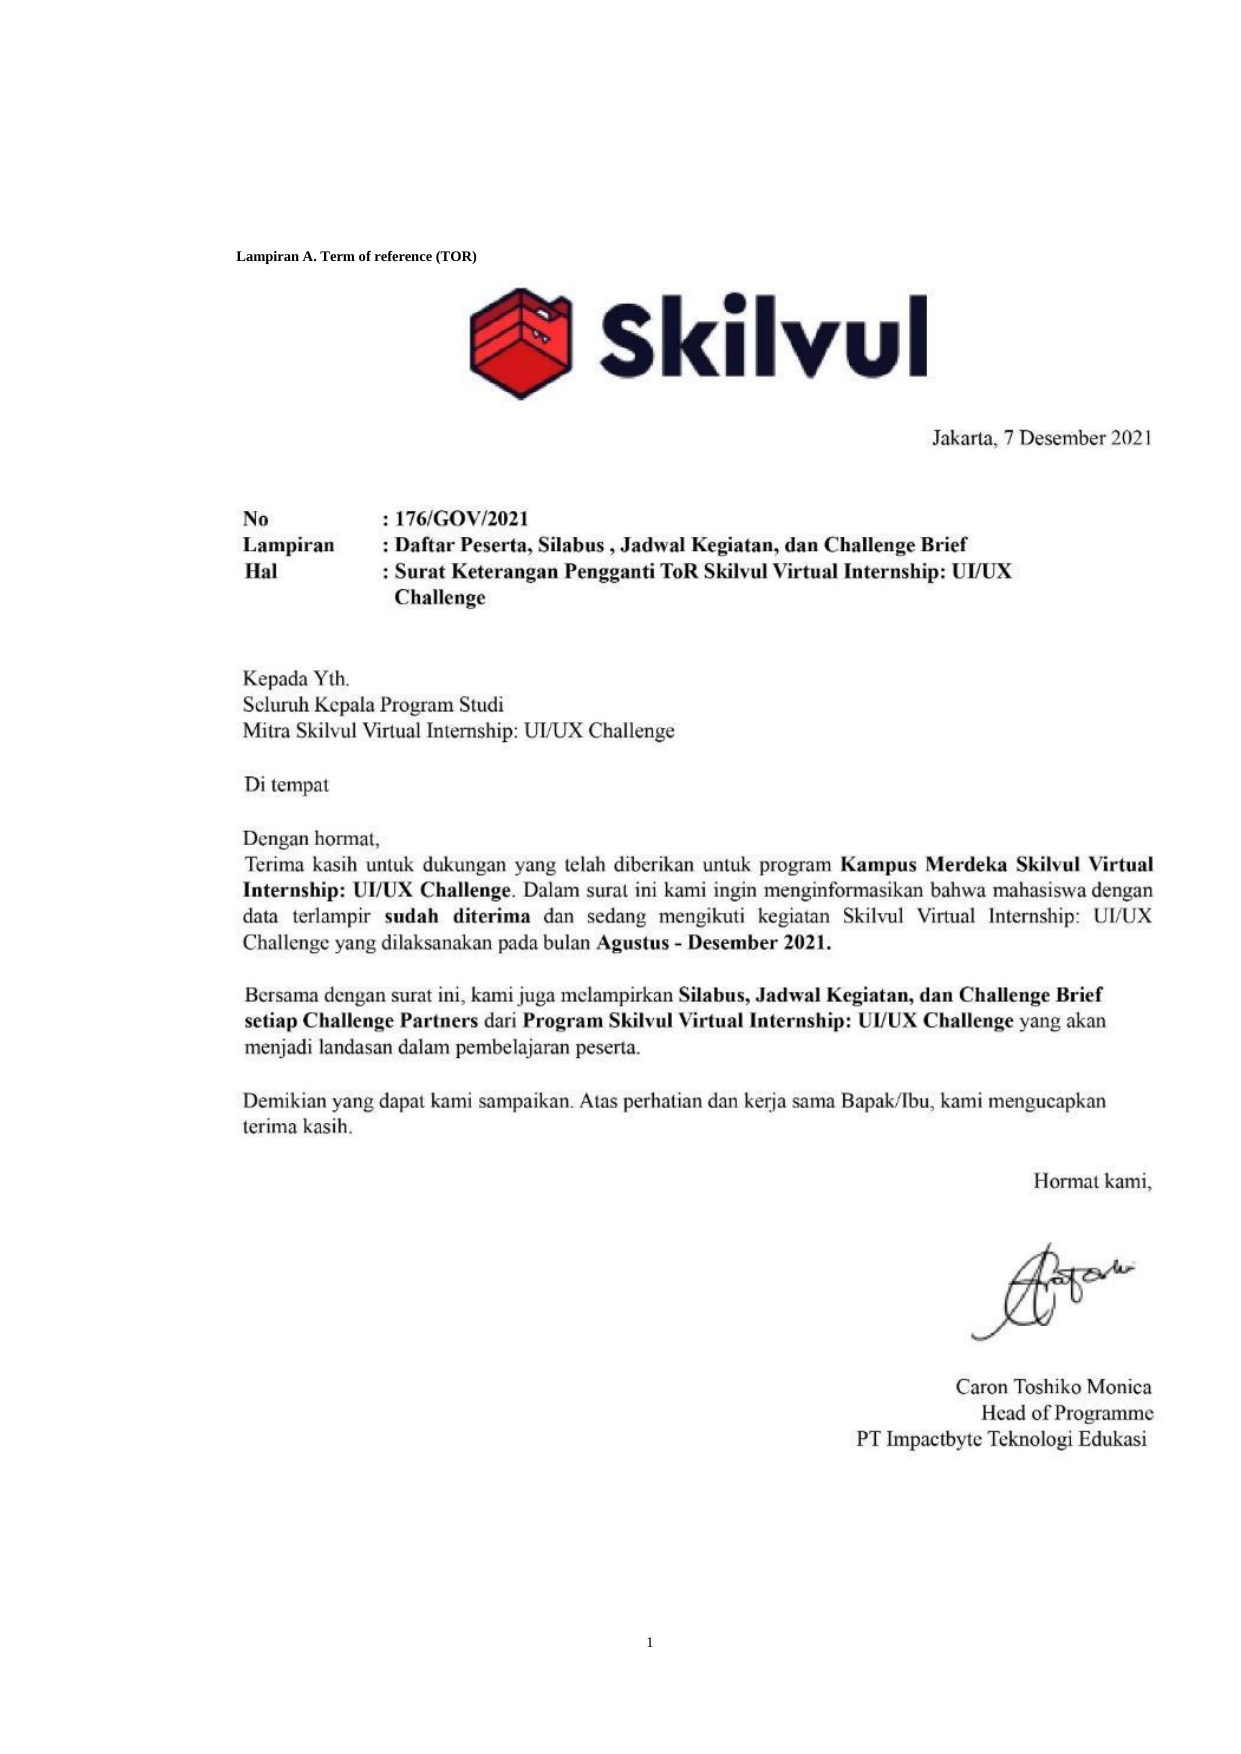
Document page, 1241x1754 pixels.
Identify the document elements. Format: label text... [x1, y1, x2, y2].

picture [236, 279, 1162, 1458]
subtitle Lampiran A. Term of reference (TOR) [236, 236, 1063, 265]
